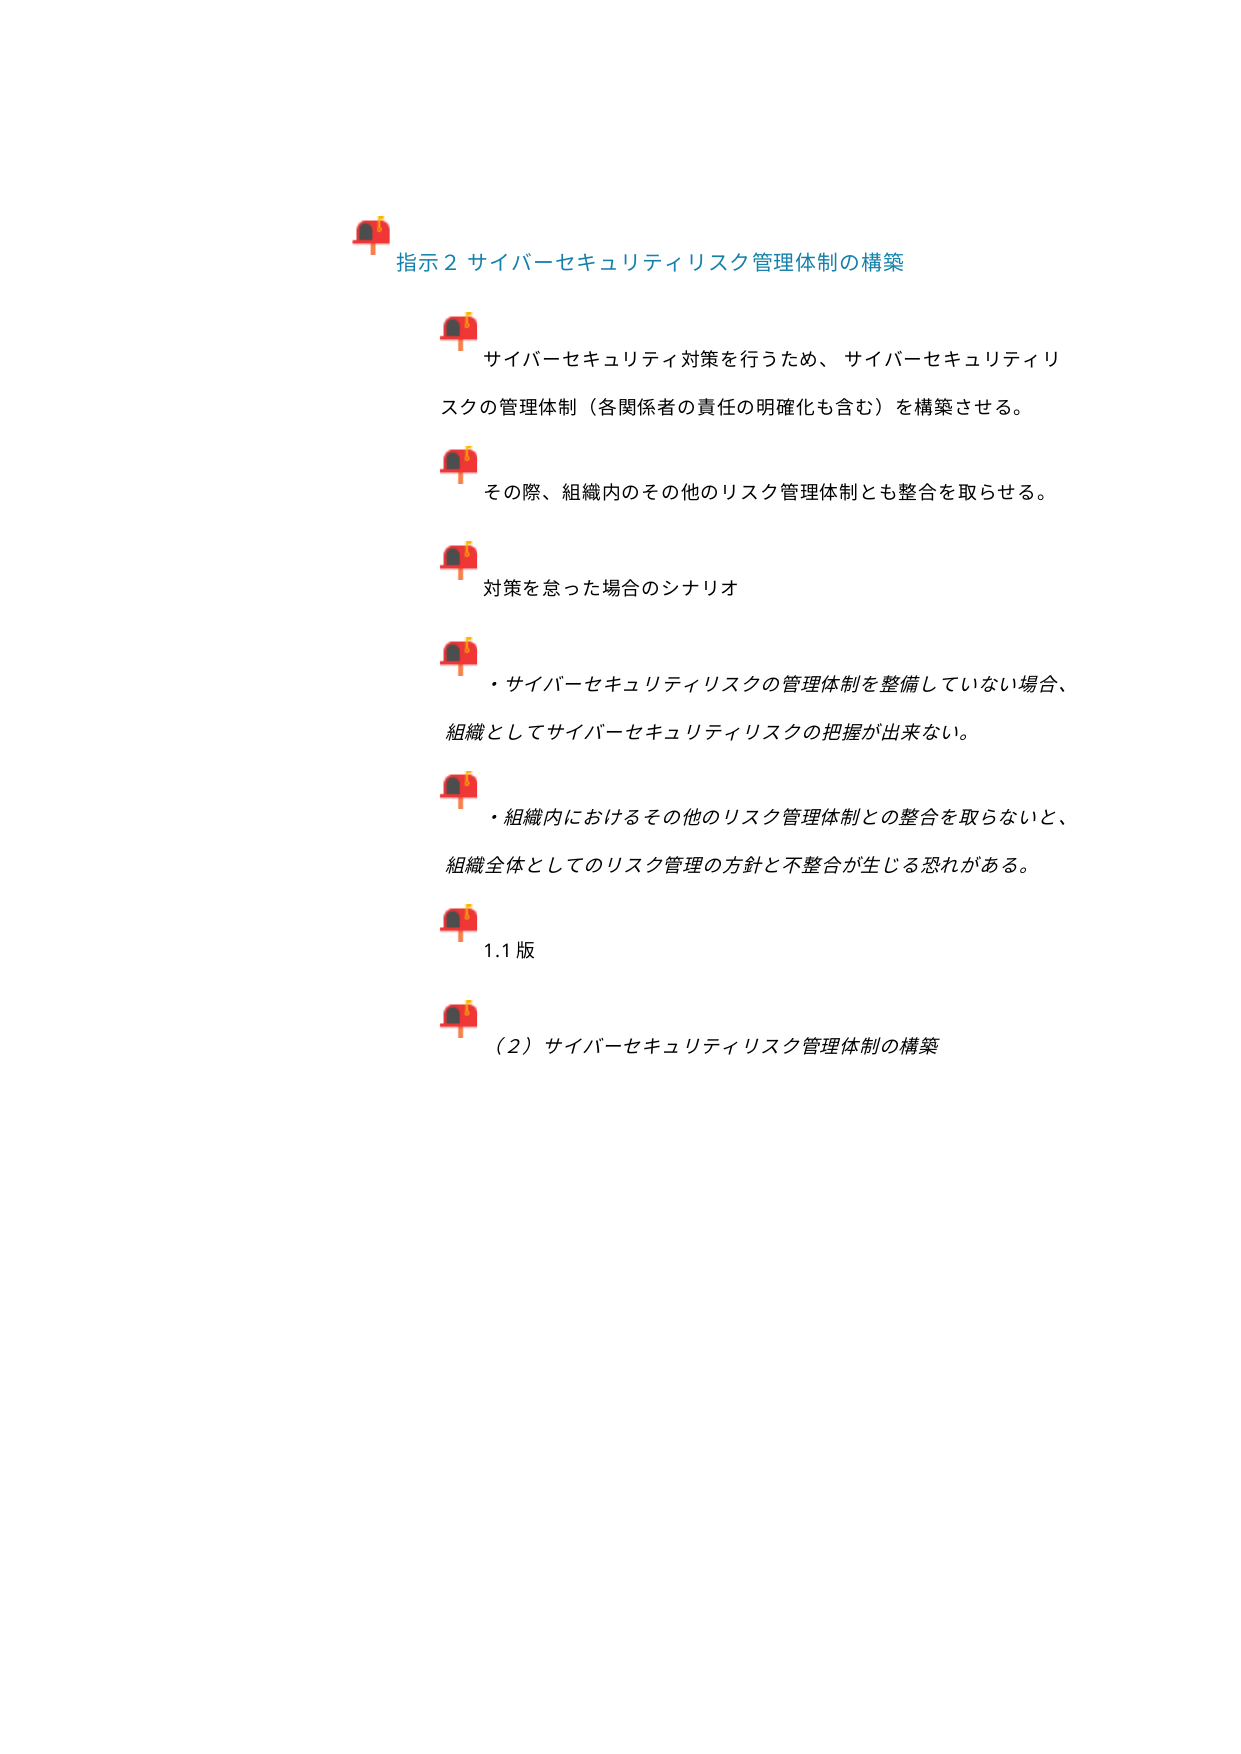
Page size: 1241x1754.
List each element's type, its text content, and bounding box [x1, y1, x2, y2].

text ・組織内におけるその他のリスク管理体制との整合を取らないと、 組織全体としてのリスク管理の方針と不整合が生じる恐れがある。 [440, 771, 1063, 883]
text サイバーセキュリティ対策を行うため、 サイバーセキュリティリスクの管理体制（各関係者の責任の明確化も含む）を構築させる。 [440, 313, 1063, 425]
text その際、組織内のその他のリスク管理体制とも整合を取らせる。 [440, 446, 1063, 521]
text 指示２ サイバーセキュリティリスク管理体制の構築 [352, 217, 1063, 292]
picture [439, 637, 478, 676]
picture [352, 216, 390, 255]
text 対策を怠った場合のシナリオ [440, 542, 1063, 617]
text ・サイバーセキュリティリスクの管理体制を整備していない場合、 組織としてサイバーセキュリティリスクの把握が出来ない。 [440, 638, 1063, 750]
picture [439, 446, 478, 484]
text 1.1版 [440, 904, 1063, 979]
picture [439, 312, 478, 351]
picture [439, 1000, 478, 1038]
text （２）サイバーセキュリティリスク管理体制の構築 [440, 1000, 1063, 1075]
picture [439, 541, 478, 580]
picture [439, 904, 478, 942]
picture [439, 771, 478, 809]
